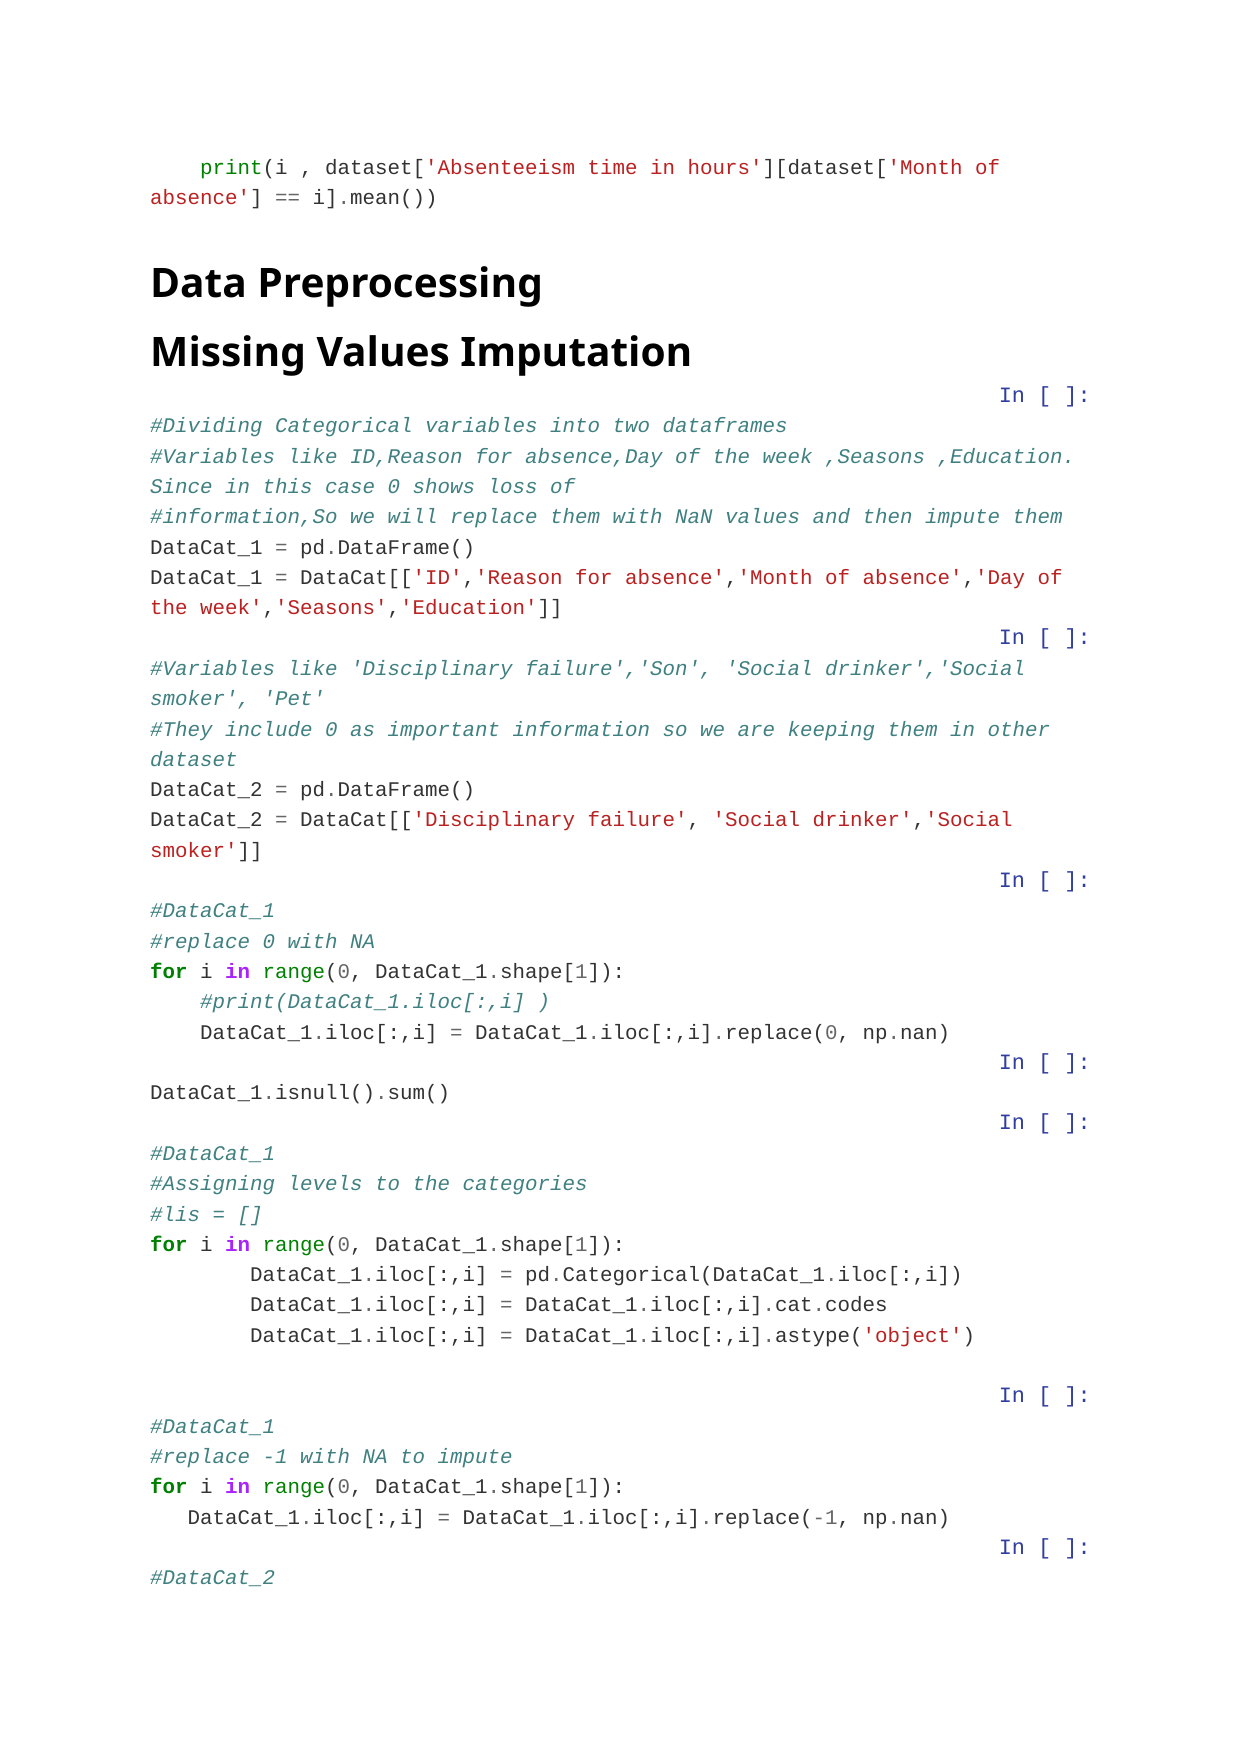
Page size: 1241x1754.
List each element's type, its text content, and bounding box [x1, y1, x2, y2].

text DataCat_1.iloc[:,i] = pd.Categorical(DataCat_1.iloc[:,i]) [150, 1257, 1090, 1288]
text #DataCat_1 [150, 1409, 1090, 1439]
text Missing Values Imputation [150, 323, 1090, 378]
text In [ ]: [150, 1106, 1090, 1136]
text In [ ]: [150, 1045, 1090, 1076]
text #print(DataCat_1.iloc[:,i] ) [150, 985, 1090, 1015]
text #DataCat_2 [150, 1561, 1090, 1591]
text #Variables like 'Disciplinary failure','Son', 'Social drinker','Social smoker', 'Pet' [150, 651, 1090, 712]
text In [ ]: [150, 1530, 1090, 1561]
text #replace -1 with NA to impute [150, 1439, 1090, 1470]
text #lis = [] [150, 1197, 1090, 1227]
text DataCat_1 = pd.DataFrame() [150, 530, 1090, 560]
text for i in range(0, DataCat_1.shape[1]): [150, 1470, 1090, 1500]
text In [ ]: [150, 378, 1090, 409]
text DataCat_1.iloc[:,i] = DataCat_1.iloc[:,i].replace(0, np.nan) [150, 1015, 1090, 1045]
text DataCat_1.iloc[:,i] = DataCat_1.iloc[:,i].replace(-1, np.nan) [150, 1500, 1090, 1530]
text #Dividing Categorical variables into two dataframes [150, 409, 1090, 439]
text DataCat_1 = DataCat[['ID','Reason for absence','Month of absence','Day of the week','Seasons','Education']] [150, 560, 1090, 621]
text DataCat_2 = pd.DataFrame() [150, 772, 1090, 803]
text #DataCat_1 [150, 1136, 1090, 1167]
text DataCat_1.iloc[:,i] = DataCat_1.iloc[:,i].astype('object') [150, 1318, 1090, 1348]
text In [ ]: [150, 863, 1090, 894]
text #They include 0 as important information so we are keeping them in other dataset [150, 712, 1090, 772]
text print(i , dataset['Absenteeism time in hours'][dataset['Month of absence'] == i].mean()) [150, 150, 1090, 211]
text #Variables like ID,Reason for absence,Day of the week ,Seasons ,Education. Since in this case 0 shows loss of [150, 439, 1090, 500]
text for i in range(0, DataCat_1.shape[1]): [150, 954, 1090, 985]
text DataCat_1.iloc[:,i] = DataCat_1.iloc[:,i].cat.codes [150, 1288, 1090, 1318]
text #DataCat_1 [150, 894, 1090, 924]
text DataCat_2 = DataCat[['Disciplinary failure', 'Social drinker','Social smoker']] [150, 803, 1090, 863]
text In [ ]: [150, 1379, 1090, 1409]
text #Assigning levels to the categories [150, 1167, 1090, 1197]
text DataCat_1.isnull().sum() [150, 1076, 1090, 1106]
text #replace 0 with NA [150, 924, 1090, 954]
text In [ ]: [150, 621, 1090, 651]
text Data Preprocessing [150, 254, 1090, 310]
text for i in range(0, DataCat_1.shape[1]): [150, 1227, 1090, 1257]
text #information,So we will replace them with NaN values and then impute them [150, 500, 1090, 530]
